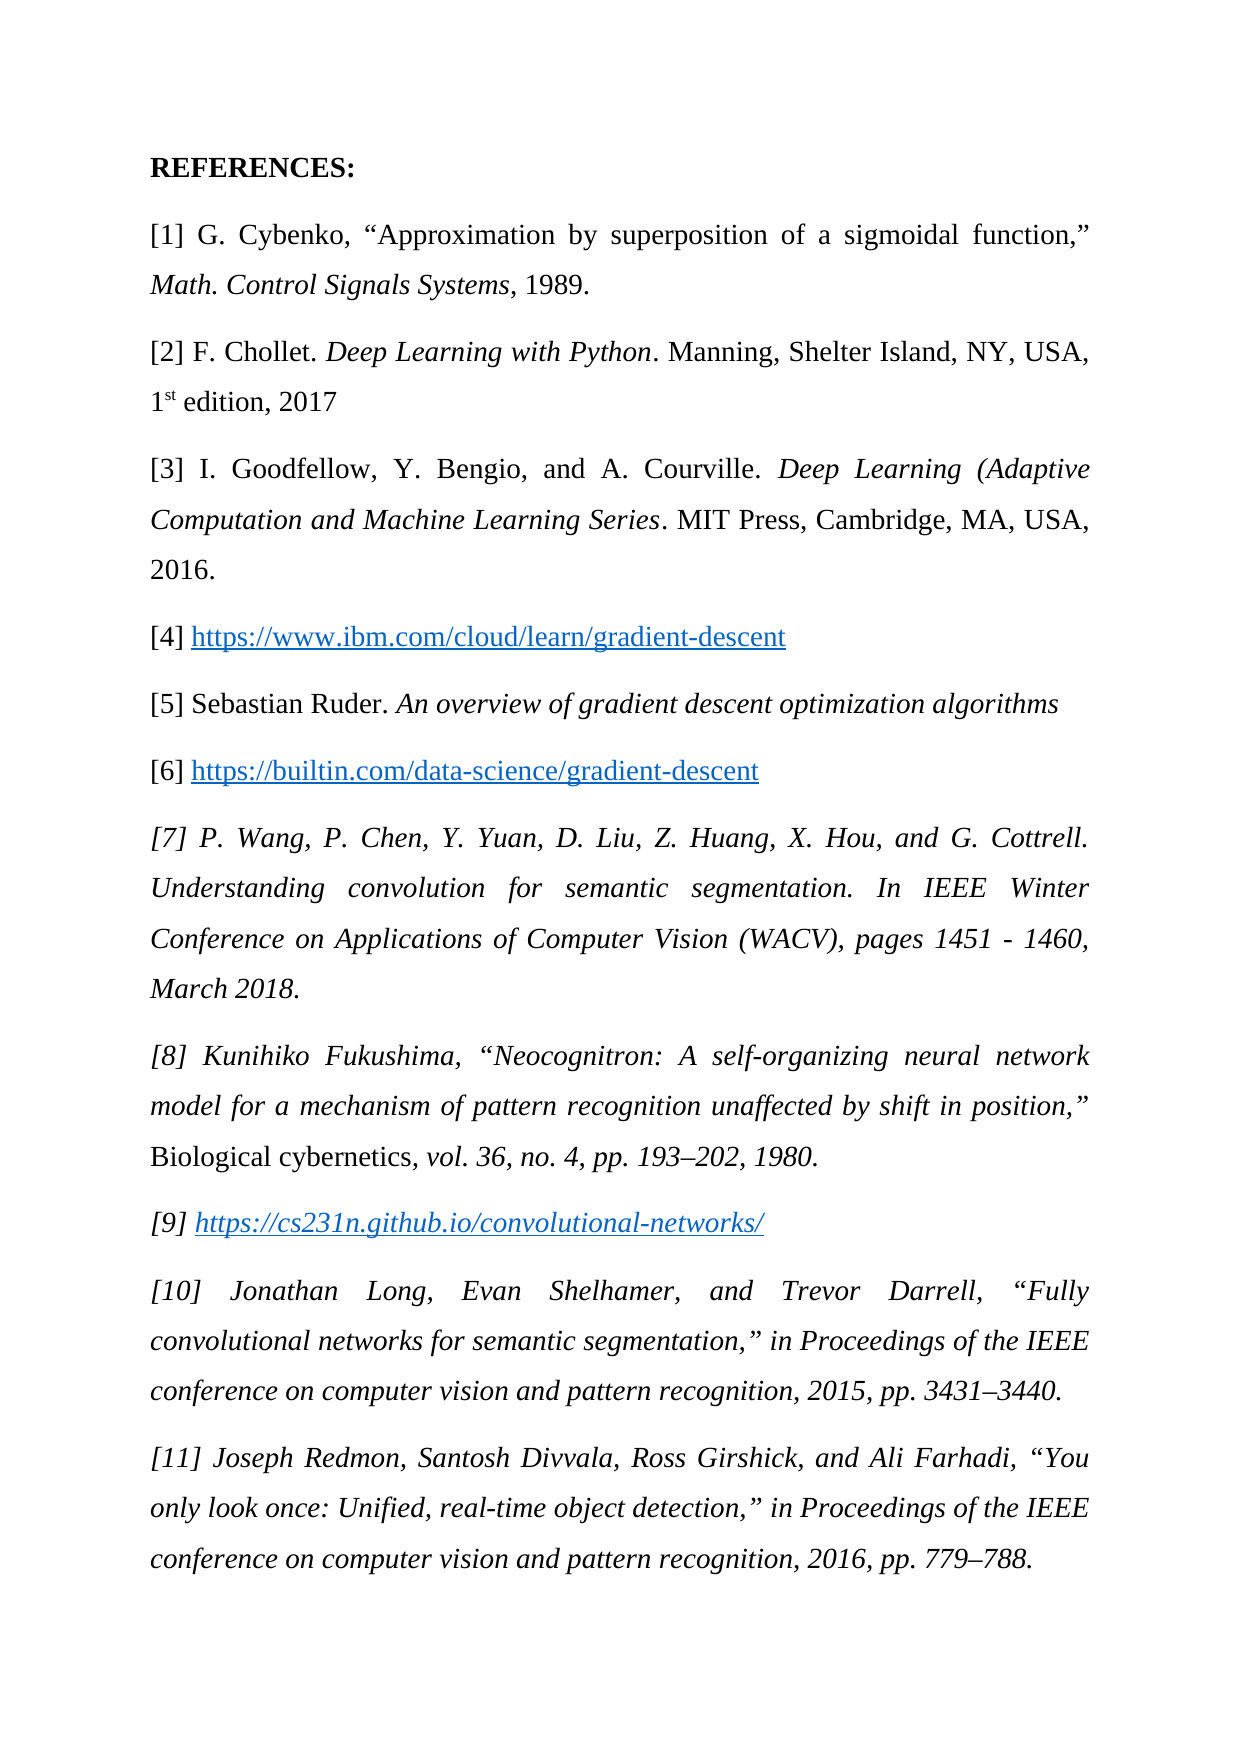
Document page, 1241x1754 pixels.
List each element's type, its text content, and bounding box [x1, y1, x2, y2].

text [8] Kunihiko Fukushima, “Neocognitron: A self-organizing neural network model for a mechanism of pattern recognition unaffected by shift in position,” Biological cybernetics, vol. 36, no. 4, pp. 193–202, 1980. [150, 1038, 1090, 1172]
text [10] Jonathan Long, Evan Shelhamer, and Trevor Darrell, “Fully convolutional networks for semantic segmentation,” in Proceedings of the IEEE conference on computer vision and pattern recognition, 2015, pp. 3431–3440. [150, 1273, 1090, 1407]
text [6] https://builtin.com/data-science/gradient-descent [150, 753, 1090, 787]
text [3] I. Goodfellow, Y. Bengio, and A. Courville. Deep Learning (Adaptive Computation and Machine Learning Series. MIT Press, Cambridge, MA, USA, 2016. [150, 452, 1090, 586]
text [7] P. Wang, P. Chen, Y. Yuan, D. Liu, Z. Huang, X. Hou, and G. Cottrell. Understanding convolution for semantic segmentation. In IEEE Winter Conference on Applications of Computer Vision (WACV), pages 1451 - 1460, March 2018. [150, 820, 1090, 1004]
text [2] F. Chollet. Deep Learning with Python. Manning, Shelter Island, NY, USA, 1st edition, 2017 [150, 334, 1090, 418]
text [1] G. Cybenko, “Approximation by superposition of a sigmoidal function,” Math. Control Signals Systems, 1989. [150, 217, 1090, 301]
text REFERENCES: [150, 150, 1090, 183]
text [9] https://cs231n.github.io/convolutional-networks/ [150, 1206, 1090, 1239]
text [5] Sebastian Ruder. An overview of gradient descent optimization algorithms [150, 686, 1090, 720]
text [4] https://www.ibm.com/cloud/learn/gradient-descent [150, 619, 1090, 653]
text [11] Joseph Redmon, Santosh Divvala, Ross Girshick, and Ali Farhadi, “You only look once: Unified, real-time object detection,” in Proceedings of the IEEE conference on computer vision and pattern recognition, 2016, pp. 779–788. [150, 1440, 1090, 1574]
